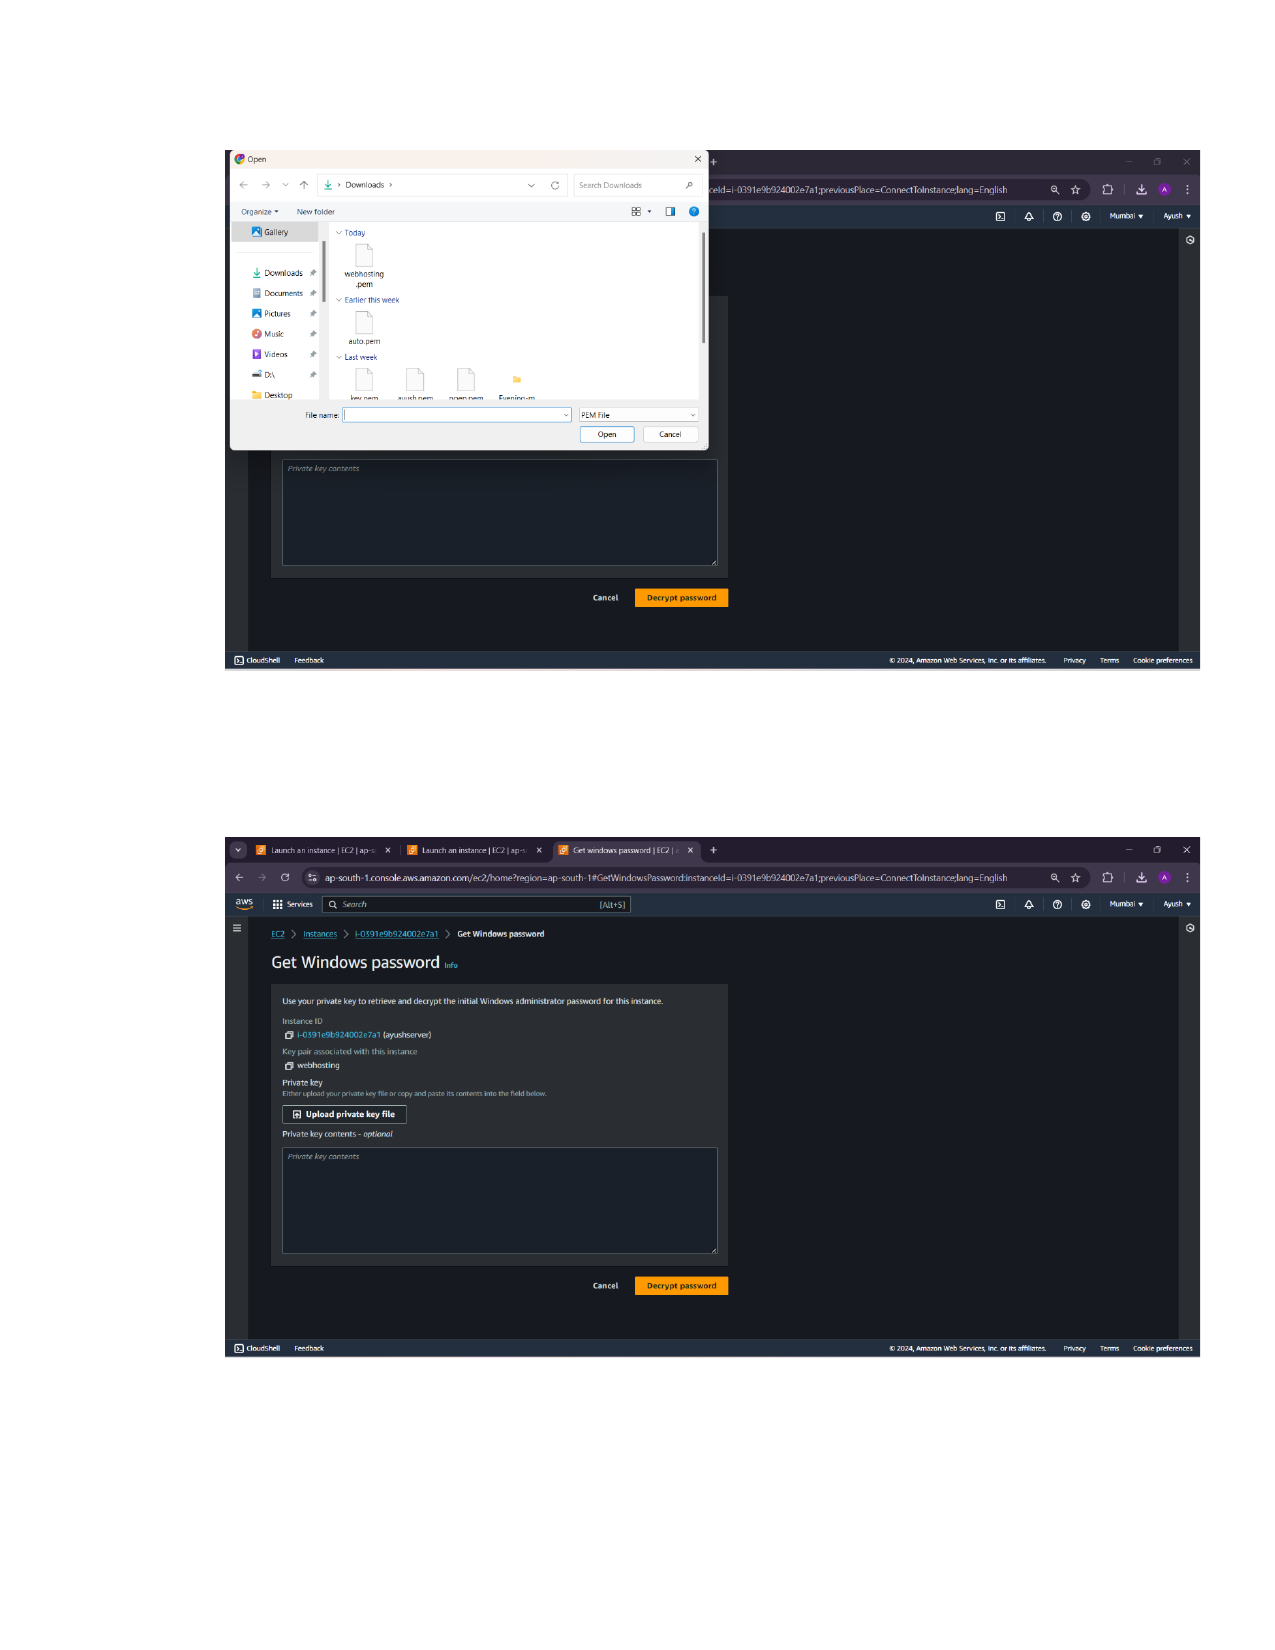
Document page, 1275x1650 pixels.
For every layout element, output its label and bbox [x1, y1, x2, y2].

picture [225, 837, 1200, 1358]
picture [225, 150, 1200, 671]
